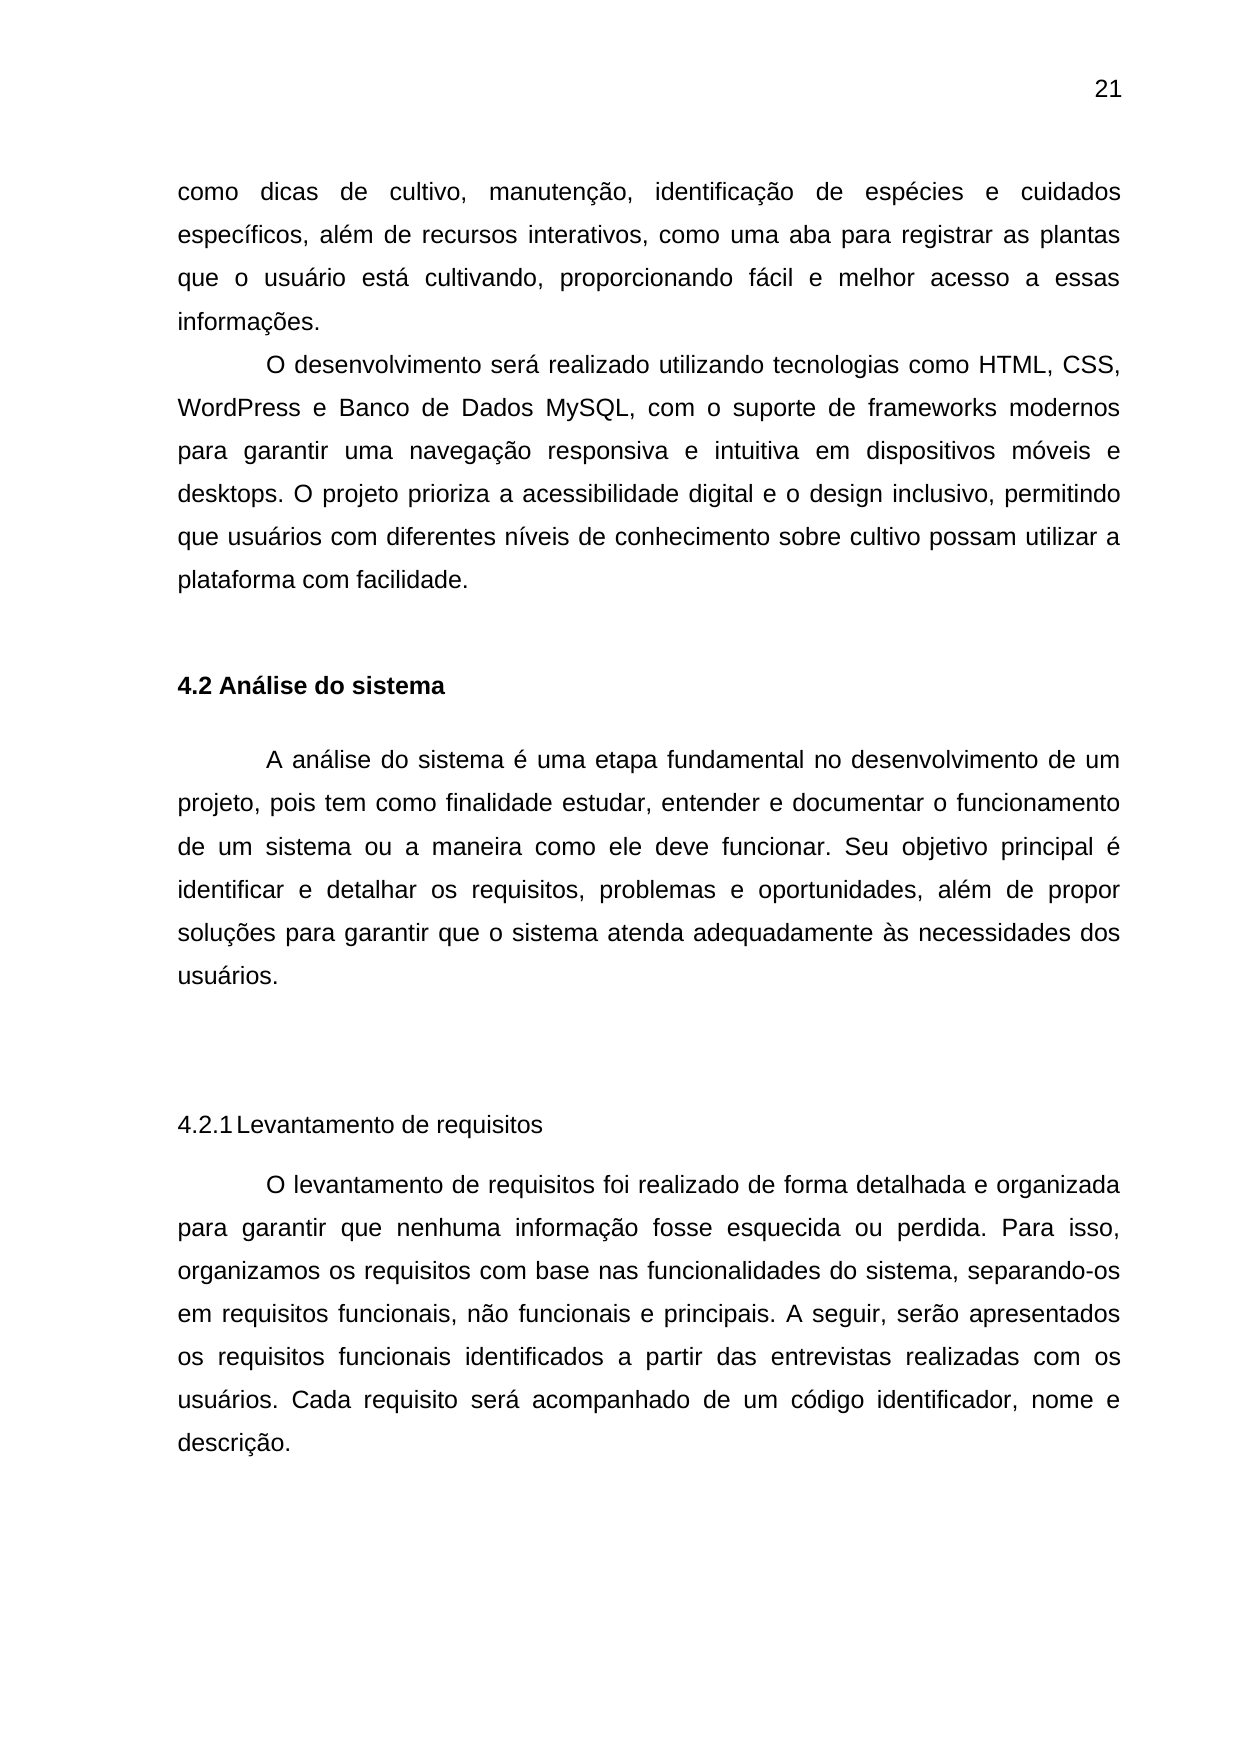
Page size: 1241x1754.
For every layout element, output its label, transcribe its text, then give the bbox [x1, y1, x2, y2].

text O desenvolvimento será realizado utilizando tecnologias como HTML, CSS, WordPress e Banco de Dados MySQL, com o suporte de frameworks modernos para garantir uma navegação responsiva e intuitiva em dispositivos móveis e desktops. O projeto prioriza a acessibilidade digital e o design inclusivo, permitindo que usuários com diferentes níveis de conhecimento sobre cultivo possam utilizar a plataforma com facilidade. [177, 350, 1122, 594]
subtitle Análise do sistema [177, 671, 1122, 700]
text O levantamento de requisitos foi realizado de forma detalhada e organizada para garantir que nenhuma informação fosse esquecida ou perdida. Para isso, organizamos os requisitos com base nas funcionalidades do sistema, separando-os em requisitos funcionais, não funcionais e principais. A seguir, serão apresentados os requisitos funcionais identificados a partir das entrevistas realizadas com os usuários. Cada requisito será acompanhado de um código identificador, nome e descrição. [177, 1170, 1122, 1457]
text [177, 177, 1122, 335]
subtitle Levantamento de requisitos [177, 1110, 1122, 1138]
text A análise do sistema é uma etapa fundamental no desenvolvimento de um projeto, pois tem como finalidade estudar, entender e documentar o funcionamento de um sistema ou a maneira como ele deve funcionar. Seu objetivo principal é identificar e detalhar os requisitos, problemas e oportunidades, além de propor soluções para garantir que o sistema atenda adequadamente às necessidades dos usuários. [177, 745, 1122, 990]
